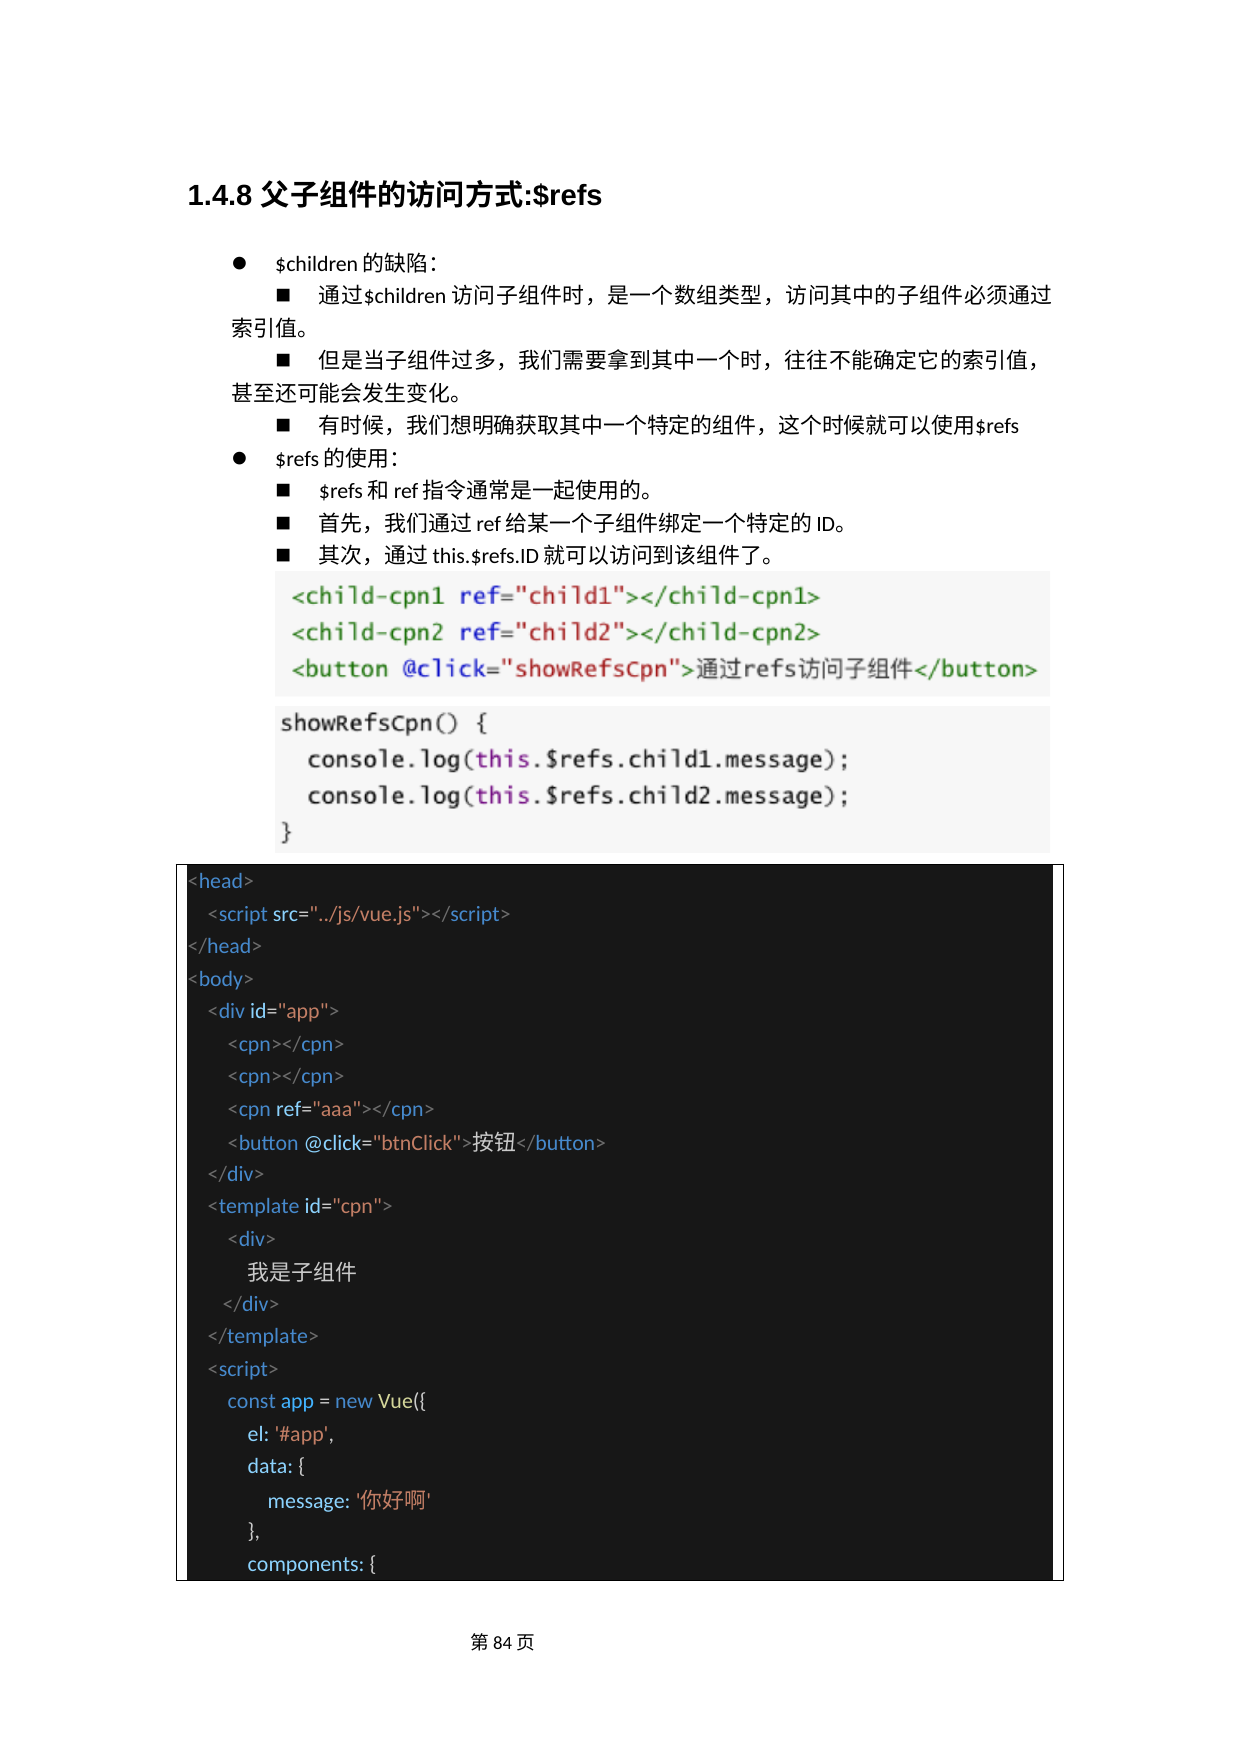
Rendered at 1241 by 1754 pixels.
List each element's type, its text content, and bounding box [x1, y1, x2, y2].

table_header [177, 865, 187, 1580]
list $refs的使用： [187, 441, 1053, 474]
list 首先，我们通过ref给某一个子组件绑定一个特定的ID。 [231, 506, 1053, 539]
list $children的缺陷： [187, 246, 1053, 279]
list 有时候，我们想明确获取其中一个特定的组件，这个时候就可以使用$refs [231, 409, 1053, 441]
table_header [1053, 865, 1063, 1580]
list 通过$children访问子组件时，是一个数组类型，访问其中的子组件必须通过索引值。 [231, 279, 1053, 344]
list $refs和ref指令通常是一起使用的。 [231, 474, 1053, 506]
list 但是当子组件过多，我们需要拿到其中一个时，往往不能确定它的索引值，甚至还可能会发生变化。 [231, 344, 1053, 409]
picture [275, 571, 1050, 859]
list 其次，通过this.$refs.ID就可以访问到该组件了。 [231, 539, 1053, 571]
subtitle 父子组件的访问方式:$refs [187, 162, 1053, 227]
